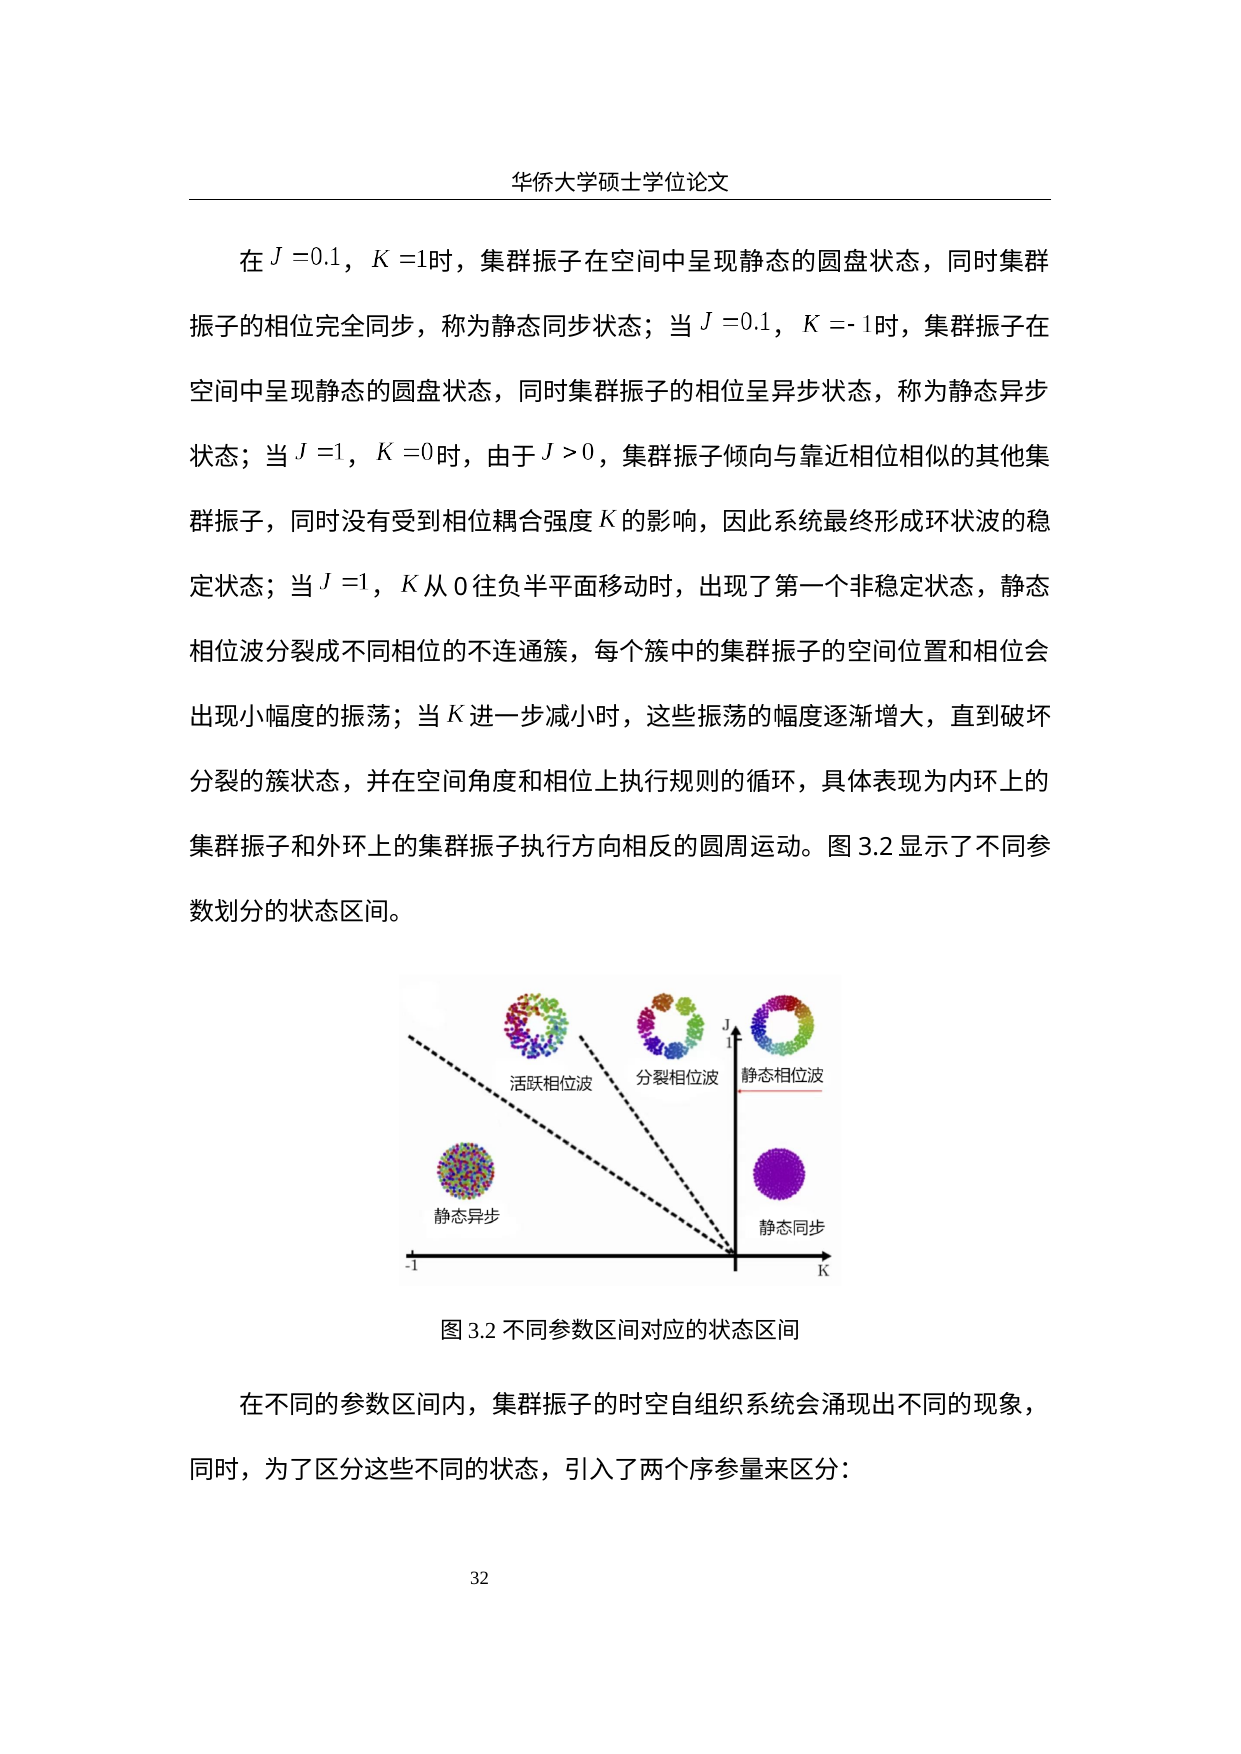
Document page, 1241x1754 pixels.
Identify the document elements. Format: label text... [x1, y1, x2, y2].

picture [398, 974, 842, 1286]
text 图3.2 不同参数区间对应的状态区间 [189, 1312, 1051, 1345]
text 在不同的参数区间内，集群振子的时空自组织系统会涌现出不同的现象，同时，为了区分这些不同的状态，引入了两个序参量来区分： [189, 1370, 1051, 1500]
text 在，时，集群振子在空间中呈现静态的圆盘状态，同时集群振子的相位完全同步，称为静态同步状态；当，时，集群振子在空间中呈现静态的圆盘状态，同时集群振子的相位呈异步状态，称为静态异步状态；当，时，由于，集群振子倾向与靠近相位相似的其他集群振子，同时没有受到相位耦合强度的影响，因此系统最终形成环状波的稳定状态；当，从0往负半平面移动时，出现了第一个非稳定状态，静态相位波分裂成不同相位的不连通簇，每个簇中的集群振子的空间位置和相位会出现小幅度的振荡；当进一步减小时，这些振荡的幅度逐渐增大，直到破坏分裂的簇状态，并在空间角度和相位上执行规则的循环，具体表现为内环上的集群振子和外环上的集群振子执行方向相反的圆周运动。图3.2显示了不同参数划分的状态区间。 [189, 227, 1051, 942]
